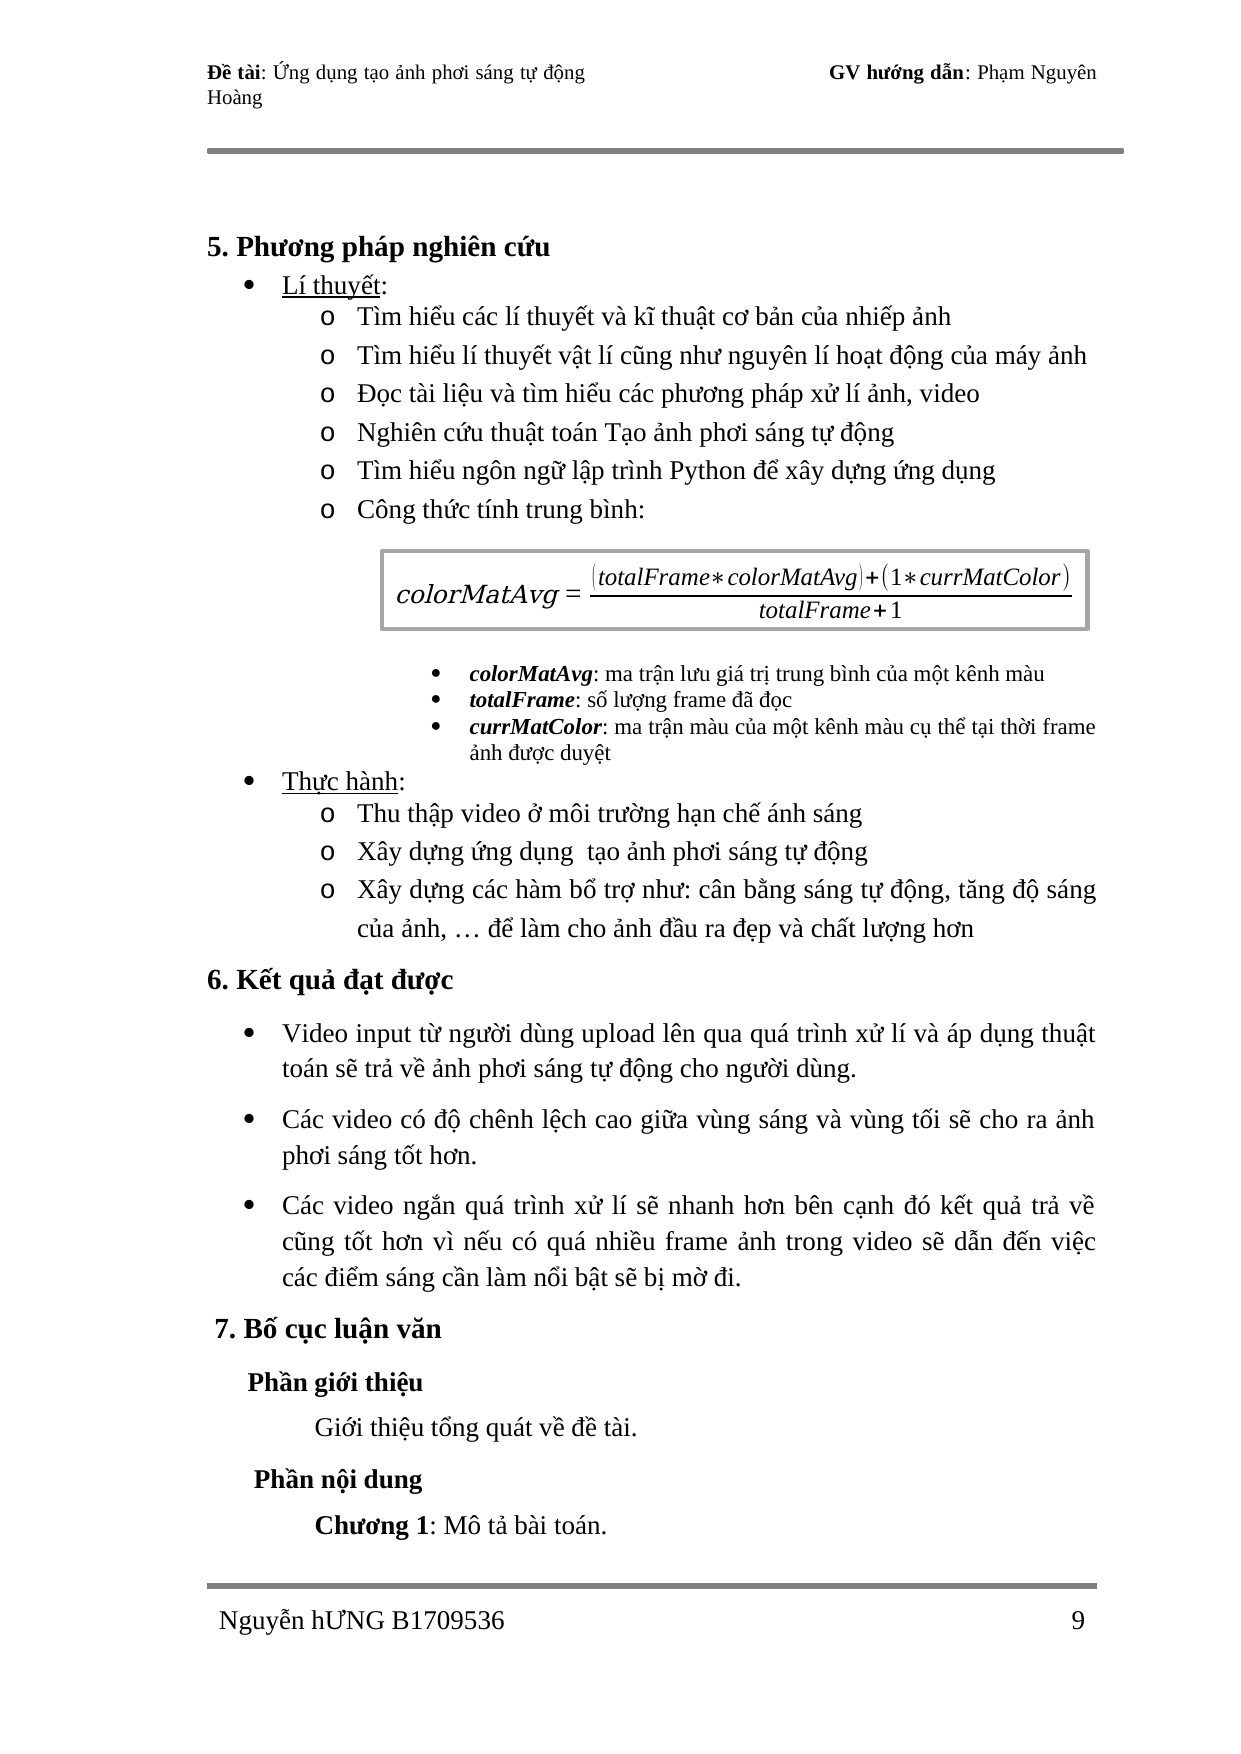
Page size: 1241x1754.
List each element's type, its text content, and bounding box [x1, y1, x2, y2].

list Xây dựng ứng dụng tạo ảnh phơi sáng tự động [319, 835, 1097, 869]
list Các video có độ chênh lệch cao giữa vùng sáng và vùng tối sẽ cho ra ảnh phơi sáng tốt hơn. [244, 1103, 1097, 1170]
text colorMatAvg = [394, 562, 1097, 624]
list colorMatAvg: ma trận lưu giá trị trung bình của một kênh màu [432, 660, 1097, 686]
subtitle 6. Kết quả đạt được [207, 962, 1097, 996]
list Giới thiệu tổng quát về đề tài. [253, 1411, 1097, 1443]
list totalFrame: số lượng frame đã đọc [432, 686, 1097, 713]
list Các video ngắn quá trình xử lí sẽ nhanh hơn bên cạnh đó kết quả trả về cũng tốt hơn vì nếu có quá nhiều frame ảnh trong video sẽ dẫn đến việc các điểm sáng cần làm nổi bật sẽ bị mờ đi. [244, 1189, 1097, 1292]
list Phần nội dung [254, 1463, 1097, 1494]
list Nghiên cứu thuật toán Tạo ảnh phơi sáng tự động [319, 416, 1097, 449]
list Thực hành: [244, 766, 1097, 797]
text Phần giới thiệu [207, 1366, 1097, 1397]
list Xây dựng các hàm bổ trợ như: cân bằng sáng tự động, tăng độ sáng của ảnh, … để làm cho ảnh đầu ra đẹp và chất lượng hơn [319, 874, 1097, 943]
list Công thức tính trung bình: [319, 493, 1097, 526]
list Chương 1: Mô tả bài toán. [253, 1509, 1097, 1540]
list Lí thuyết: [244, 269, 1097, 301]
list currMatColor: ma trận màu của một kênh màu cụ thể tại thời frame ảnh được duyệt [432, 713, 1097, 766]
list Video input từ người dùng upload lên qua quá trình xử lí và áp dụng thuật toán sẽ trả về ảnh phơi sáng tự động cho người dùng. [244, 1017, 1097, 1084]
subtitle 5. Phương pháp nghiên cứu [207, 229, 1097, 263]
list Tìm hiểu ngôn ngữ lập trình Python để xây dựng ứng dụng [319, 454, 1097, 488]
list Tìm hiểu lí thuyết vật lí cũng như nguyên lí hoạt động của máy ảnh [319, 339, 1097, 372]
list Đọc tài liệu và tìm hiểu các phương pháp xử lí ảnh, video [319, 377, 1097, 411]
subtitle 7. Bố cục luận văn [207, 1311, 1097, 1344]
list Thu thập video ở môi trường hạn chế ánh sáng [319, 797, 1097, 830]
list Tìm hiểu các lí thuyết và kĩ thuật cơ bản của nhiếp ảnh [319, 301, 1097, 334]
